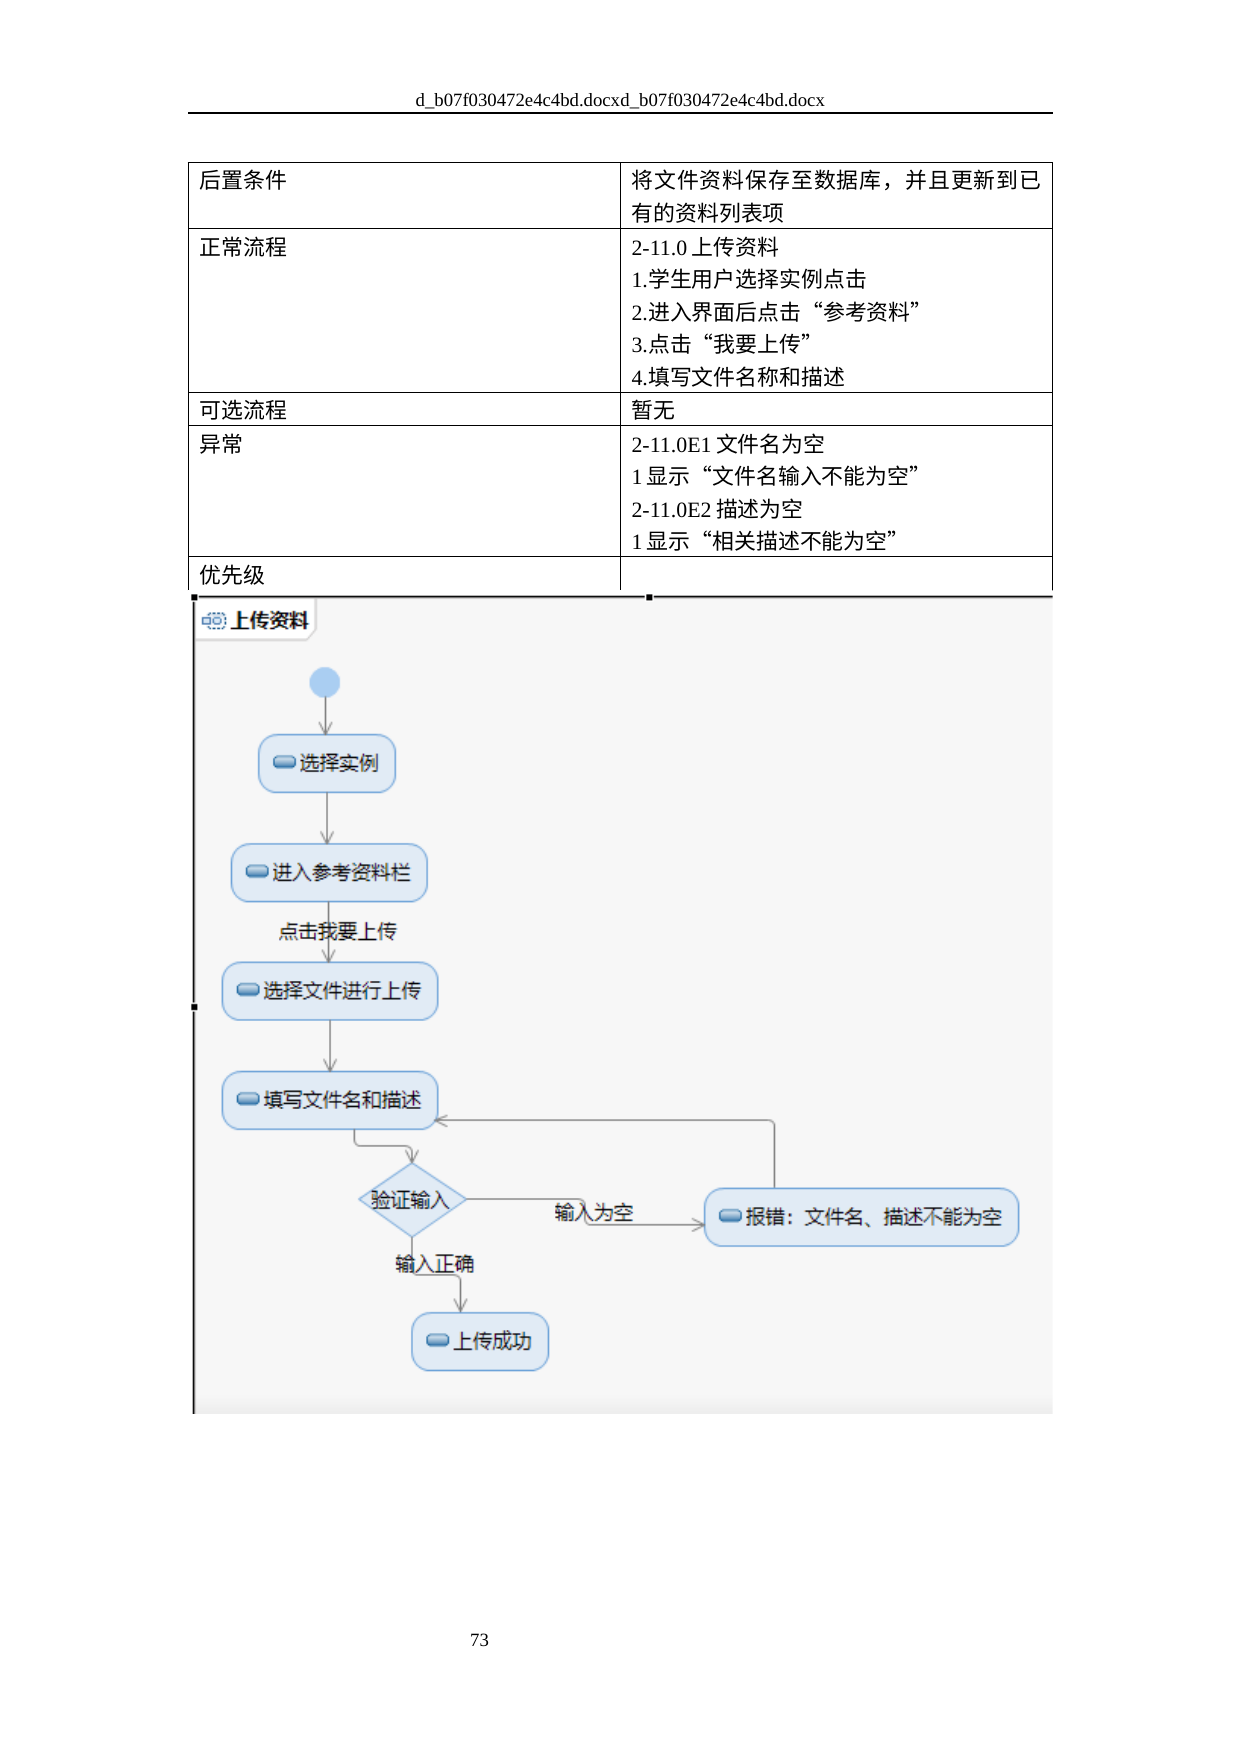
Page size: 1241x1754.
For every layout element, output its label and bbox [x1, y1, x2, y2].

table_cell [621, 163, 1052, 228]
picture [187, 590, 1053, 1414]
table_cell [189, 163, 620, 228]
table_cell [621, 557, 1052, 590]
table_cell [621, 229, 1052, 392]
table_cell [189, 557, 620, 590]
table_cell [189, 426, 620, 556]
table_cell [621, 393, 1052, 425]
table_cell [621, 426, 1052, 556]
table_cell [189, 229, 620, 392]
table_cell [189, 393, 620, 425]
